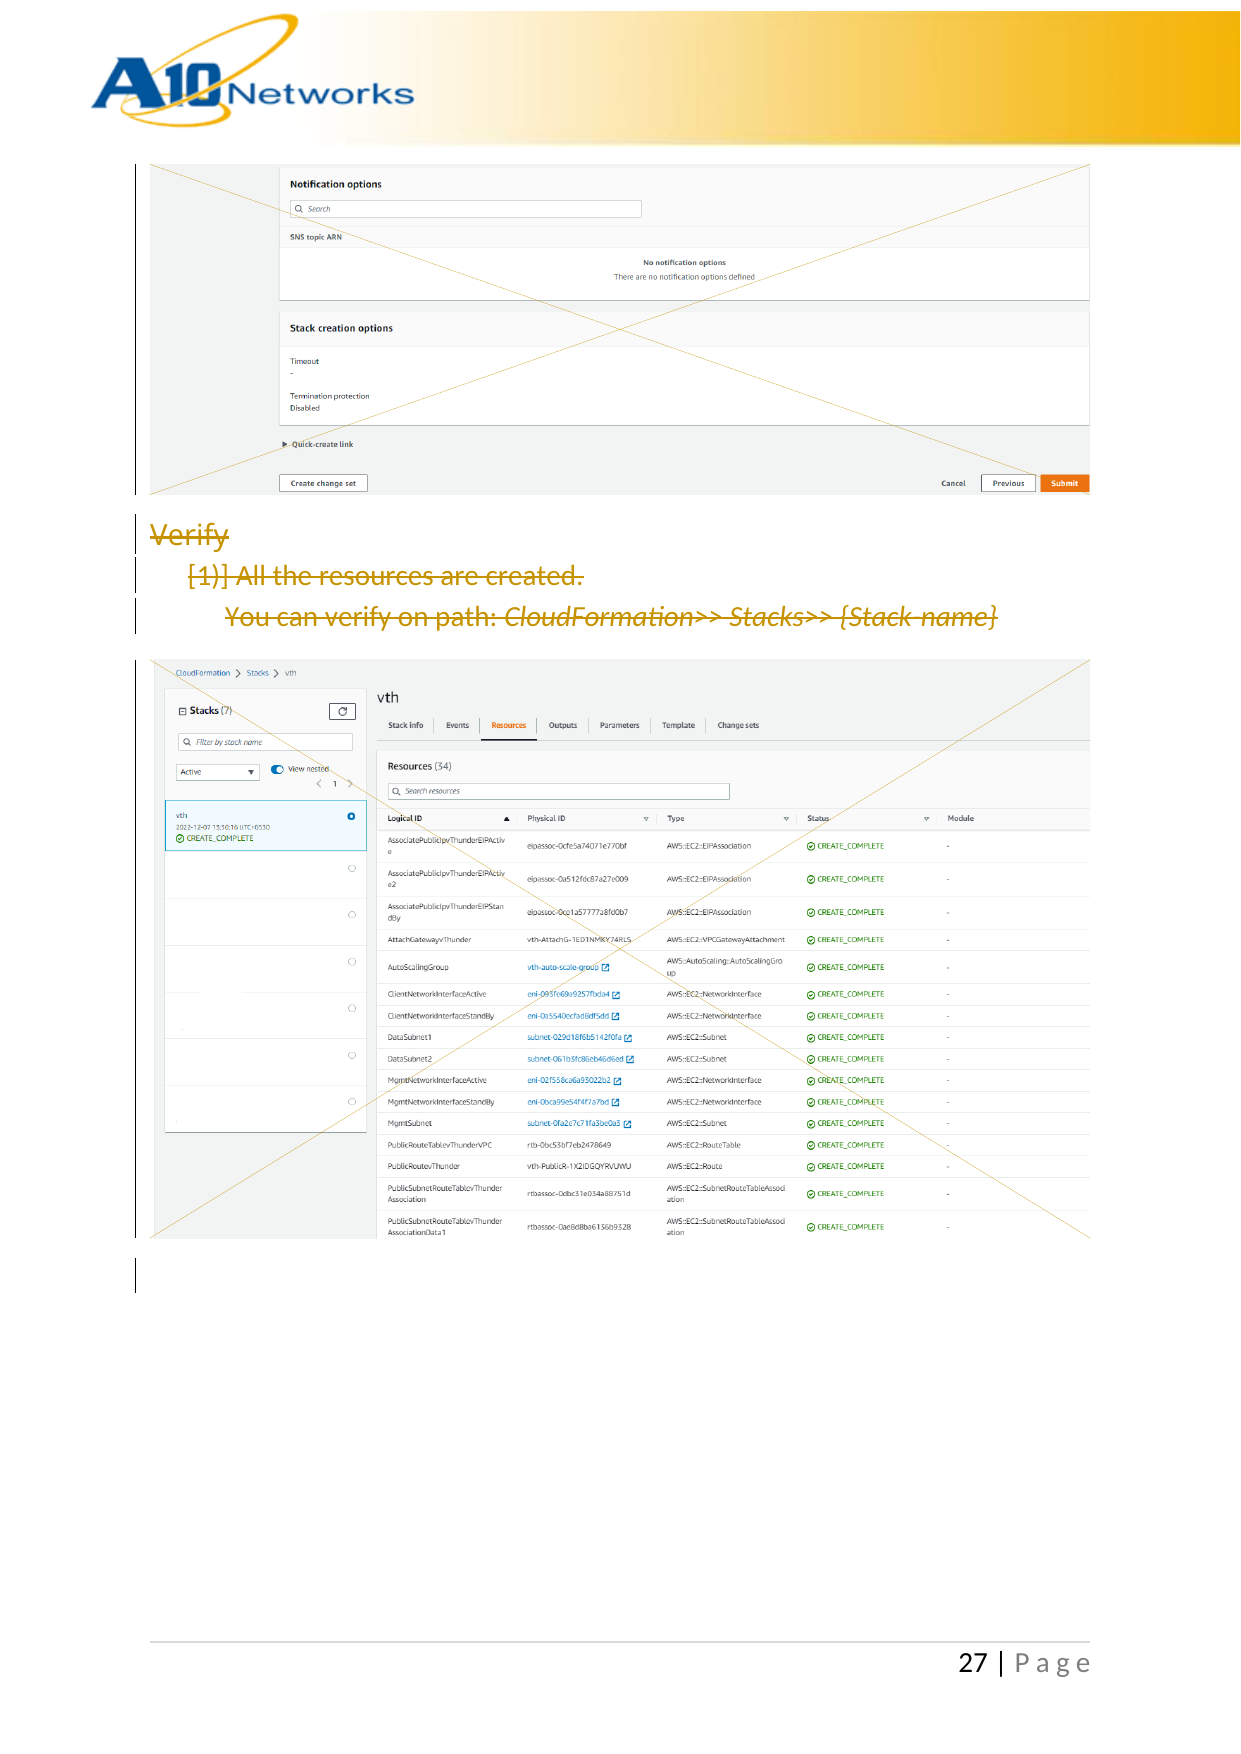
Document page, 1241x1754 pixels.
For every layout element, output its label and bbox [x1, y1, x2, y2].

picture [151, 950, 1089, 1239]
picture [151, 659, 1089, 948]
picture [152, 330, 1088, 495]
picture [622, 660, 1091, 1237]
picture [0, 11, 1241, 147]
picture [153, 164, 1087, 328]
picture [150, 661, 618, 1237]
picture [150, 165, 618, 494]
picture [622, 165, 1091, 494]
